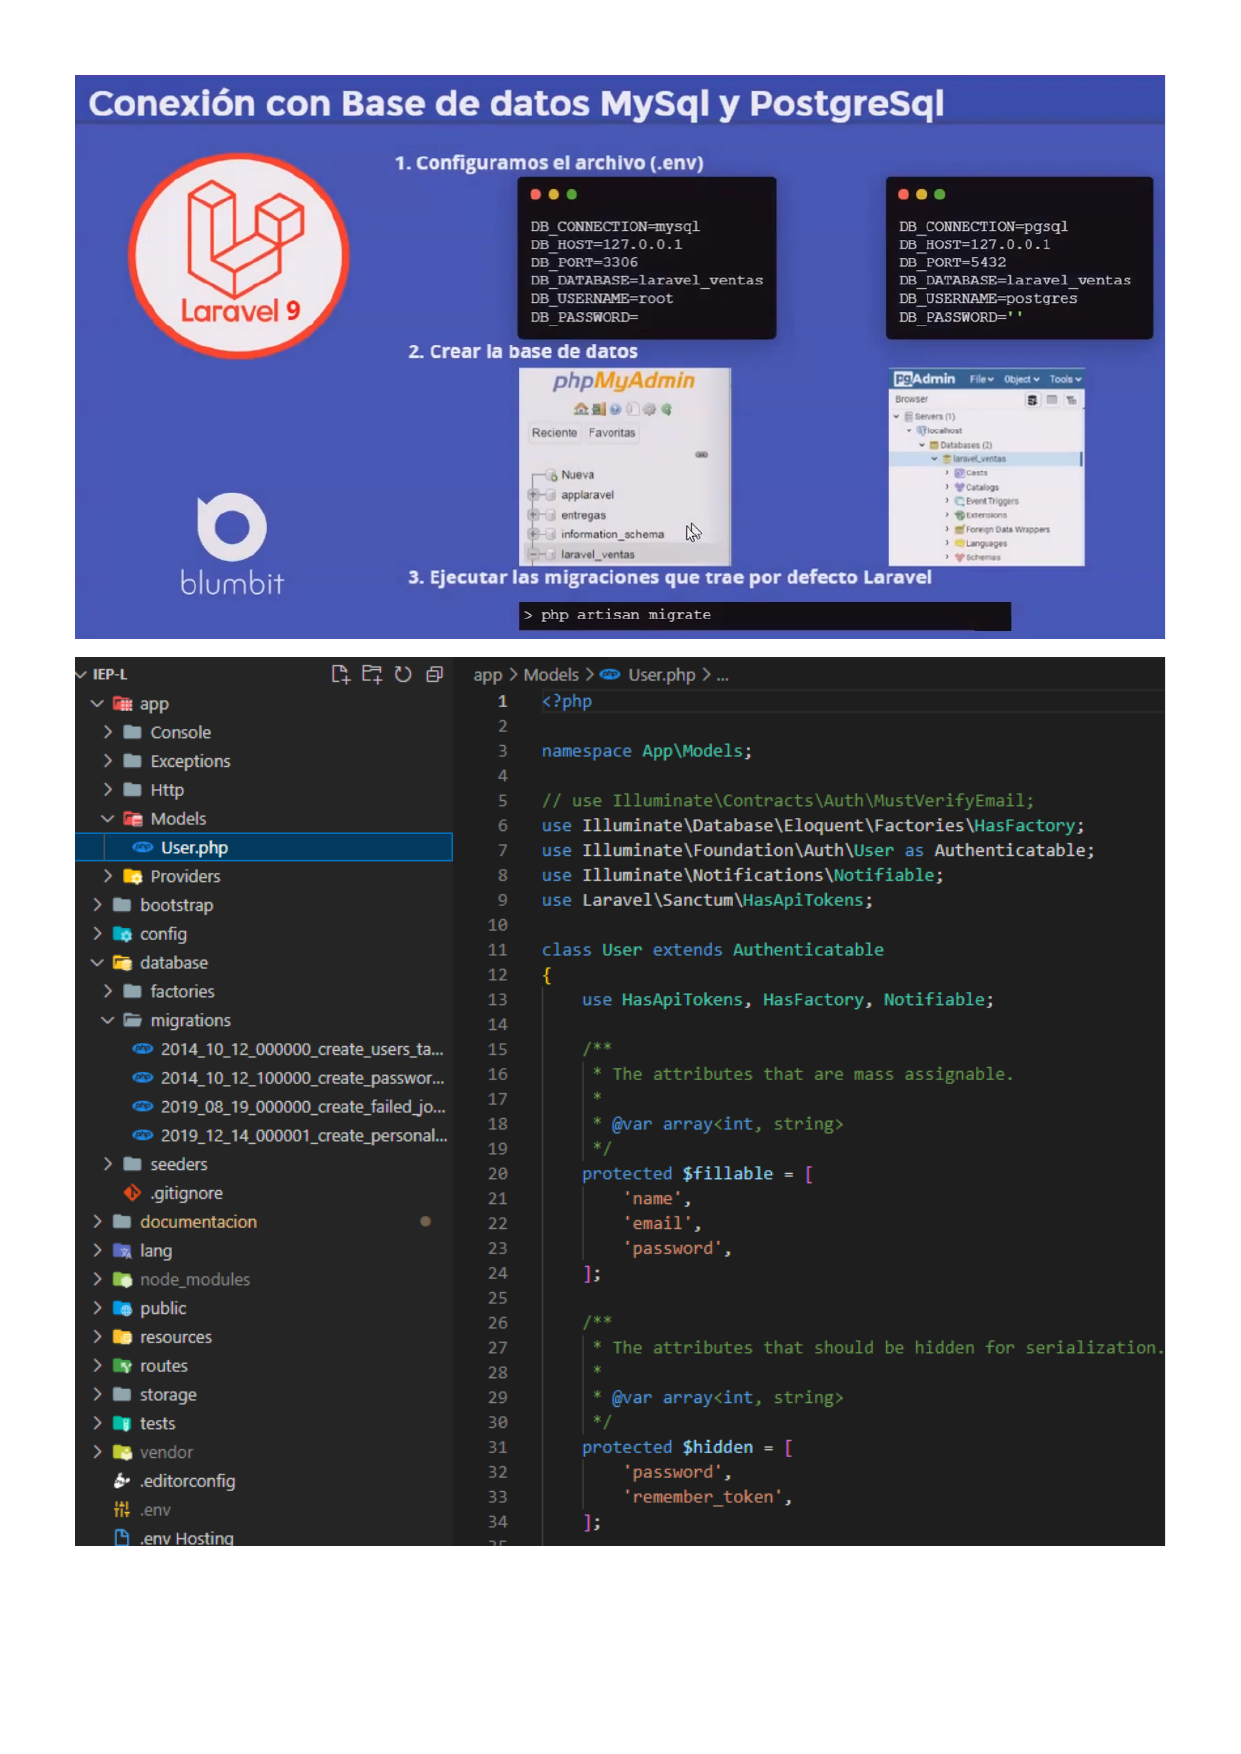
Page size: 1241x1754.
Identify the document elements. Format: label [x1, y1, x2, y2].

picture [75, 657, 1166, 1546]
picture [75, 75, 1166, 639]
